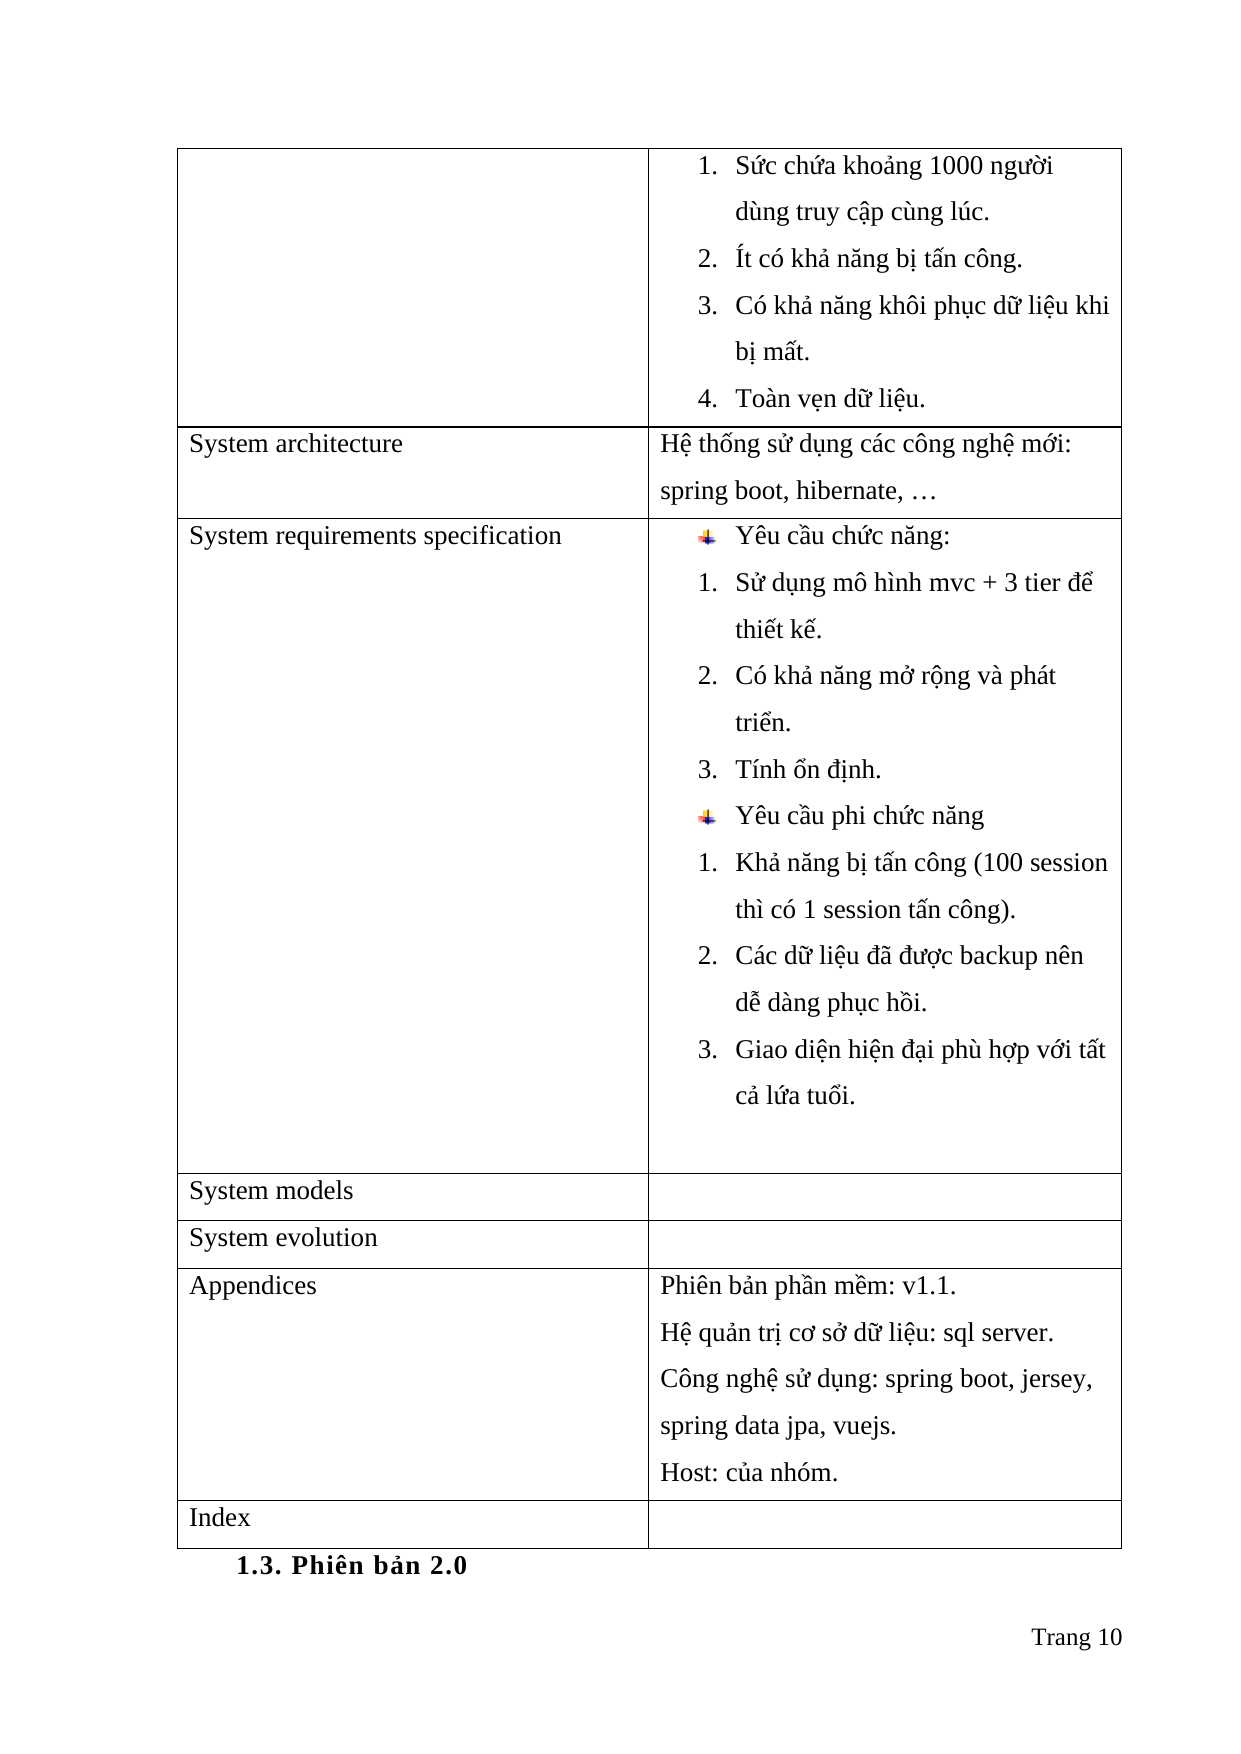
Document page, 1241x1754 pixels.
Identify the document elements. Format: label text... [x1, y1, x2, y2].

table_cell Appendices [178, 1269, 648, 1500]
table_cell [649, 149, 1121, 426]
table_cell System architecture [178, 428, 648, 518]
picture [698, 808, 716, 825]
table_cell Hệ thống sử dụng các công nghệ mới: spring boot, hibernate, … [649, 428, 1121, 518]
picture [698, 528, 716, 545]
table_cell System models [178, 1174, 648, 1220]
subtitle 1.3. Phiên bản 2.0 [236, 1549, 1122, 1580]
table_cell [178, 149, 648, 426]
table_cell System requirements specification [178, 519, 648, 1173]
table_cell [649, 1174, 1121, 1220]
table_cell Phiên bản phần mềm: v1.1. Hệ quản trị cơ sở dữ liệu: sql server. Công nghệ sử dụng: spring boot, jersey, spring data jpa, vuejs. Host: của nhóm. [649, 1269, 1121, 1500]
table_cell Index [178, 1501, 648, 1548]
table_cell Yêu cầu chức năng: Sử dụng mô hình mvc + 3 tier để thiết kế. Có khả năng mở rộng và phát triển. Tính ổn định. Yêu cầu phi chức năng Khả năng bị tấn công (100 session thì có 1 session tấn công). Các dữ liệu đã được backup nên dễ dàng phục hồi. Giao diện hiện đại phù hợp với tất cả lứa tuổi. [649, 519, 1121, 1173]
table_cell [649, 1221, 1121, 1268]
table_cell System evolution [178, 1221, 648, 1268]
table_cell [649, 1501, 1121, 1548]
